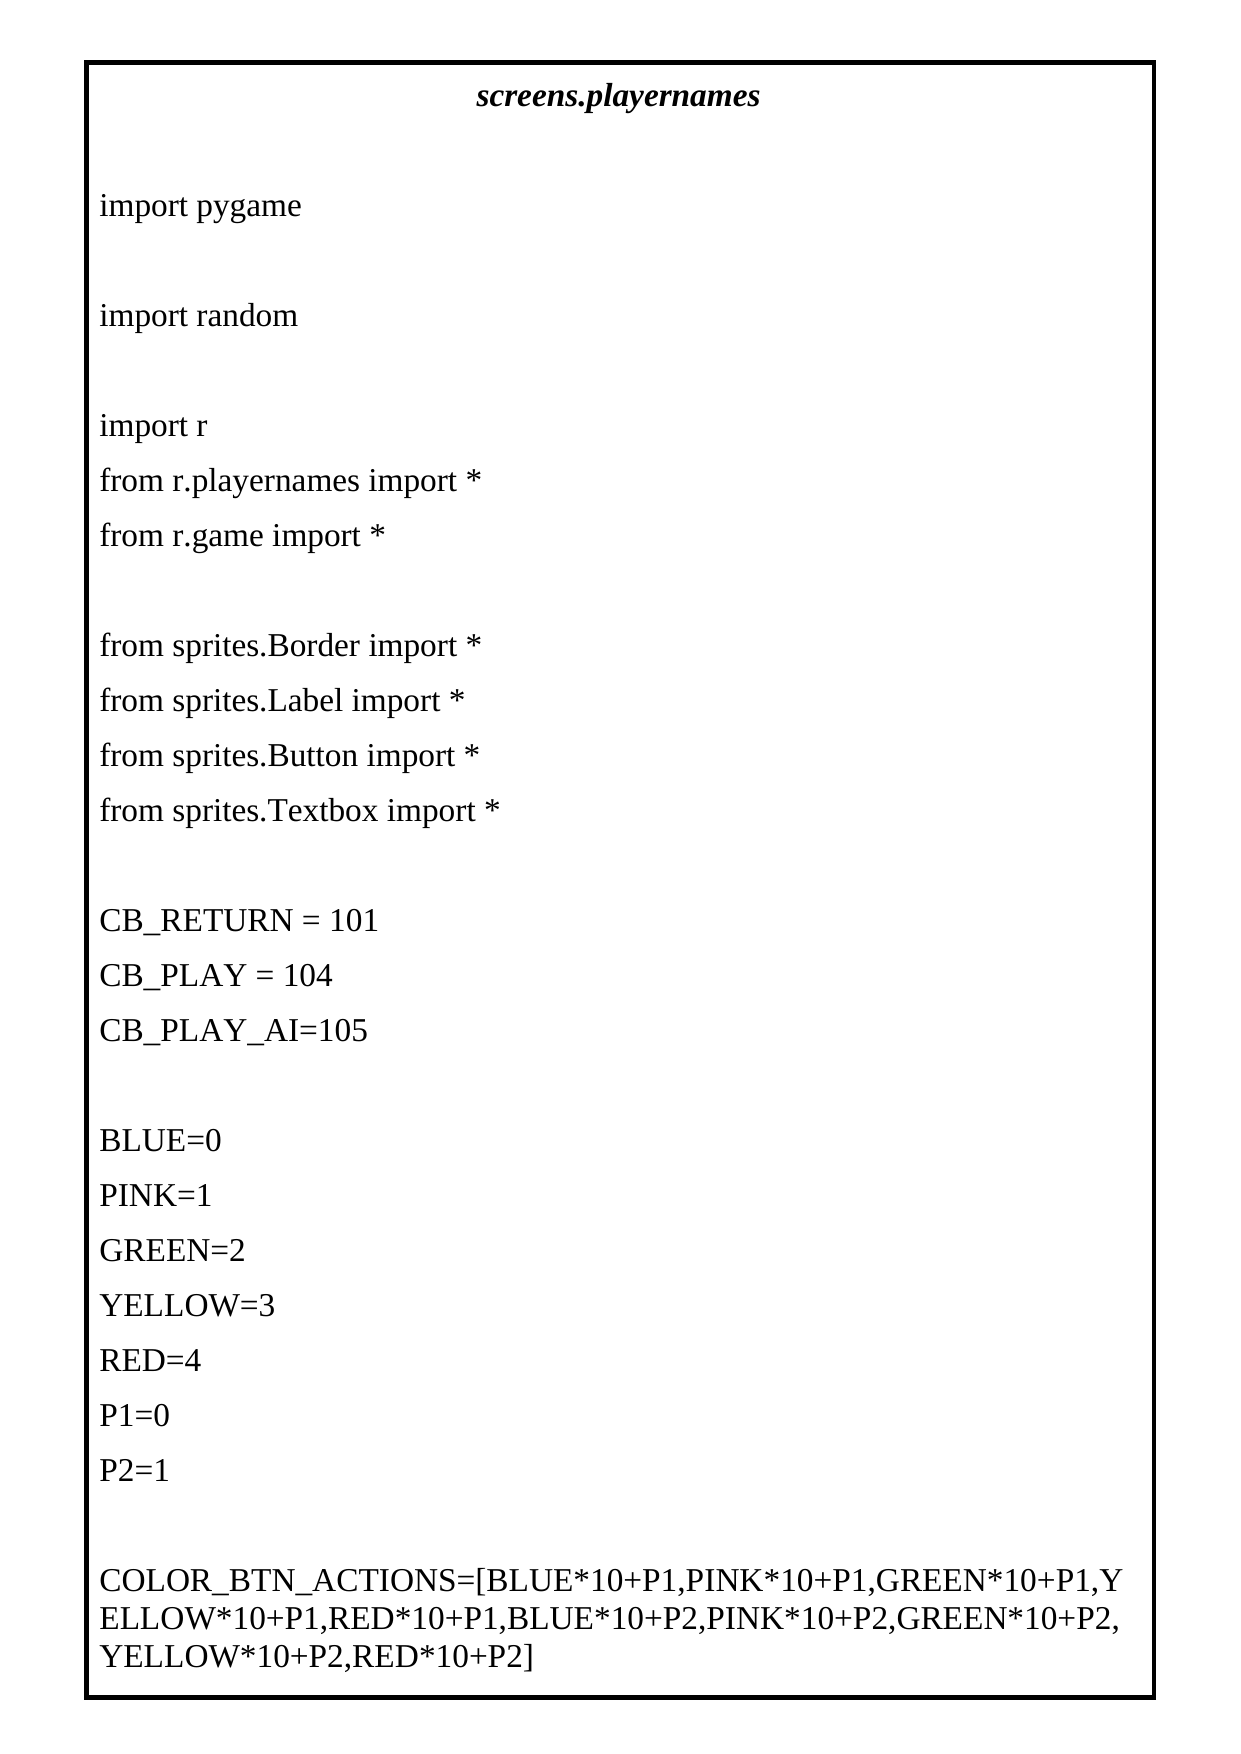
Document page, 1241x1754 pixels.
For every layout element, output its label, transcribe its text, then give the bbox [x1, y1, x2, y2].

text CB_RETURN = 101 [99, 900, 1141, 938]
text import r [99, 405, 1141, 443]
text CB_PLAY = 104 [99, 955, 1141, 993]
text GREEN=2 [99, 1230, 1141, 1268]
text P2=1 [99, 1450, 1141, 1488]
text from sprites.Textbox import * [99, 790, 1141, 828]
text CB_PLAY_AI=105 [99, 1010, 1141, 1048]
text from sprites.Button import * [99, 735, 1141, 773]
text PINK=1 [99, 1175, 1141, 1213]
text RED=4 [99, 1340, 1141, 1378]
text screens.playernames [99, 75, 1141, 113]
text P1=0 [99, 1395, 1141, 1433]
text from r.playernames import * [99, 460, 1141, 498]
text from r.game import * [99, 515, 1141, 553]
text from sprites.Border import * [99, 625, 1141, 663]
text import pygame [99, 185, 1141, 223]
text YELLOW=3 [99, 1285, 1141, 1323]
text COLOR_BTN_ACTIONS=[BLUE*10+P1,PINK*10+P1,GREEN*10+P1,YELLOW*10+P1,RED*10+P1,BLUE*10+P2,PINK*10+P2,GREEN*10+P2,YELLOW*10+P2,RED*10+P2] [99, 1560, 1141, 1675]
text from sprites.Label import * [99, 680, 1141, 718]
text BLUE=0 [99, 1120, 1141, 1158]
text import random [99, 295, 1141, 333]
